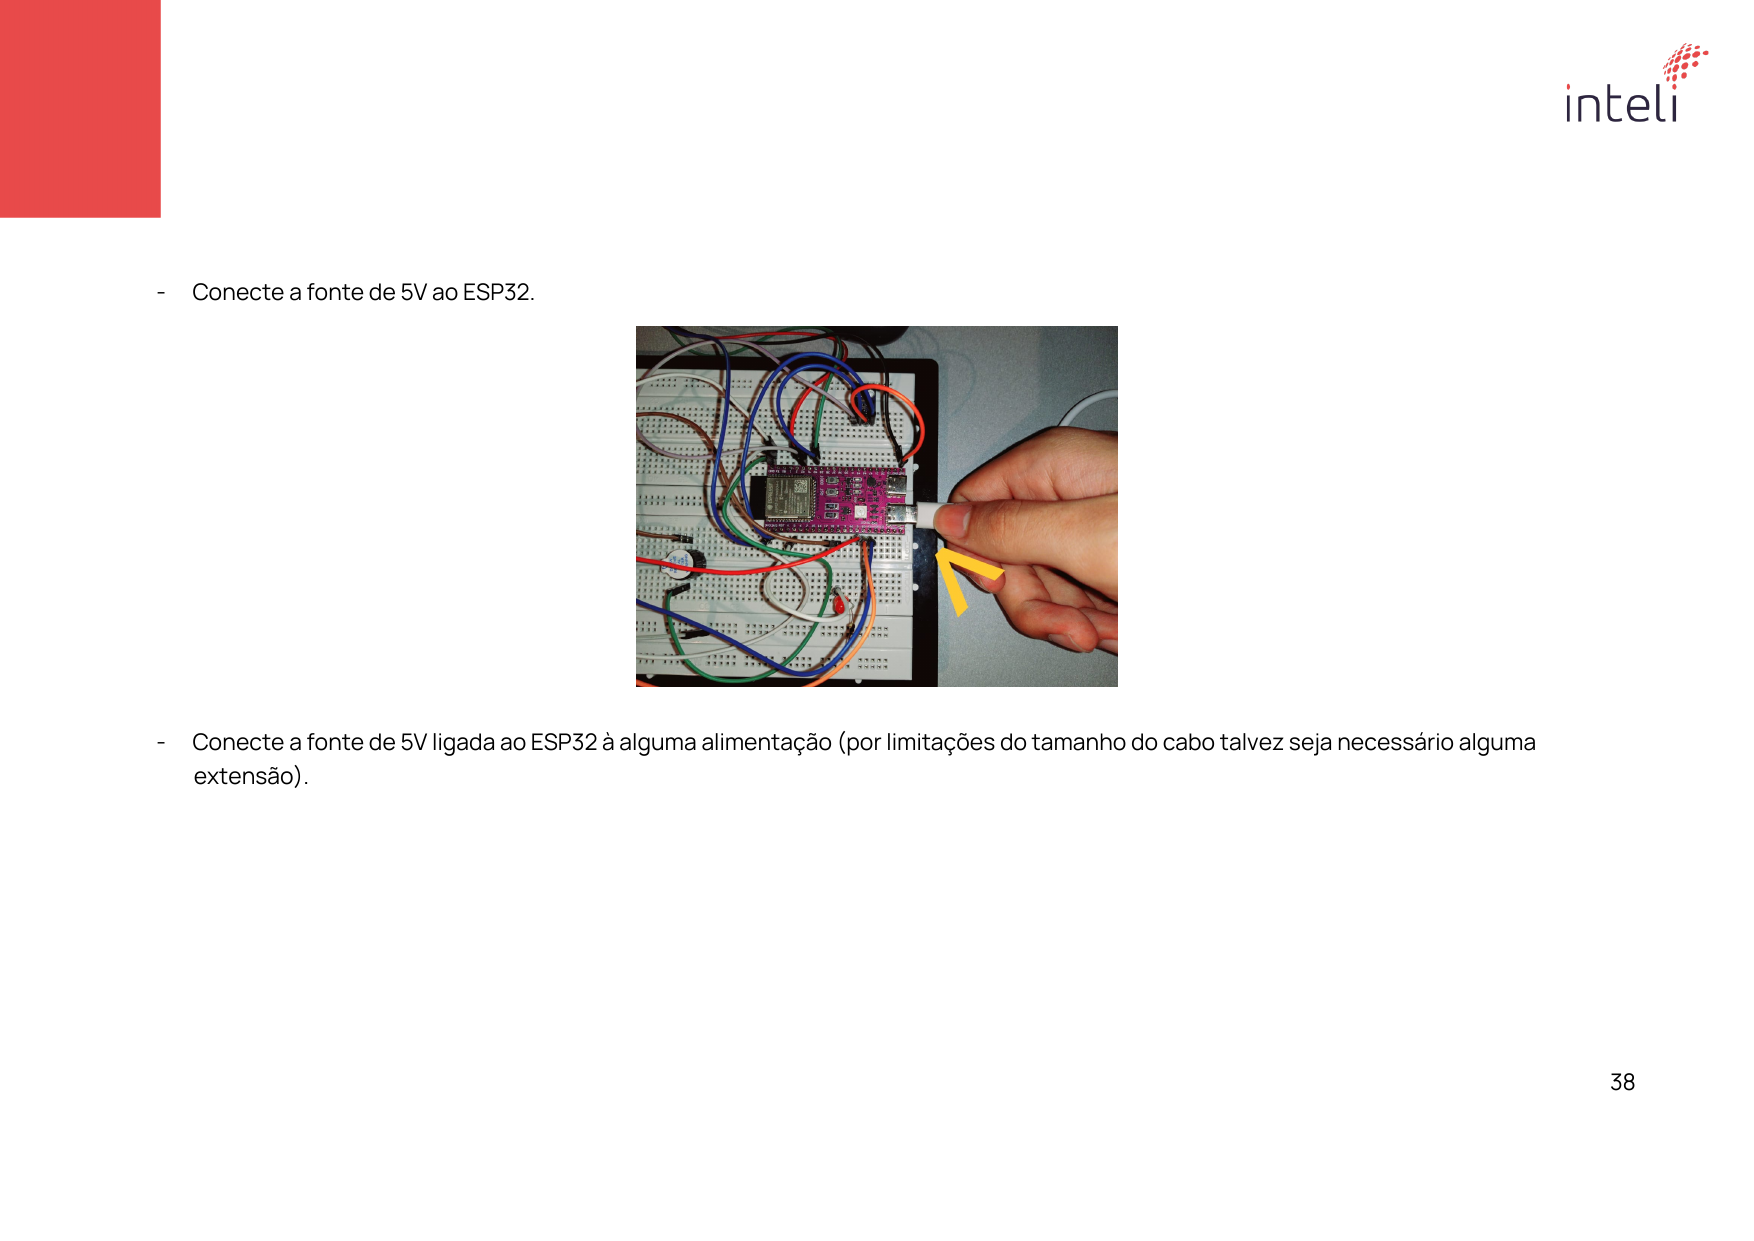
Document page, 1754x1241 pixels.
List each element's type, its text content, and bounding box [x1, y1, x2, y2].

picture [1566, 43, 1709, 122]
list Conecte a fonte de 5V ao ESP32. [156, 276, 1636, 307]
picture [636, 326, 1118, 687]
picture [0, 0, 161, 218]
list Conecte a fonte de 5V ligada ao ESP32 à alguma alimentação (por limitações do tamanho do cabo talvez seja necessário alguma extensão). [156, 726, 1636, 791]
